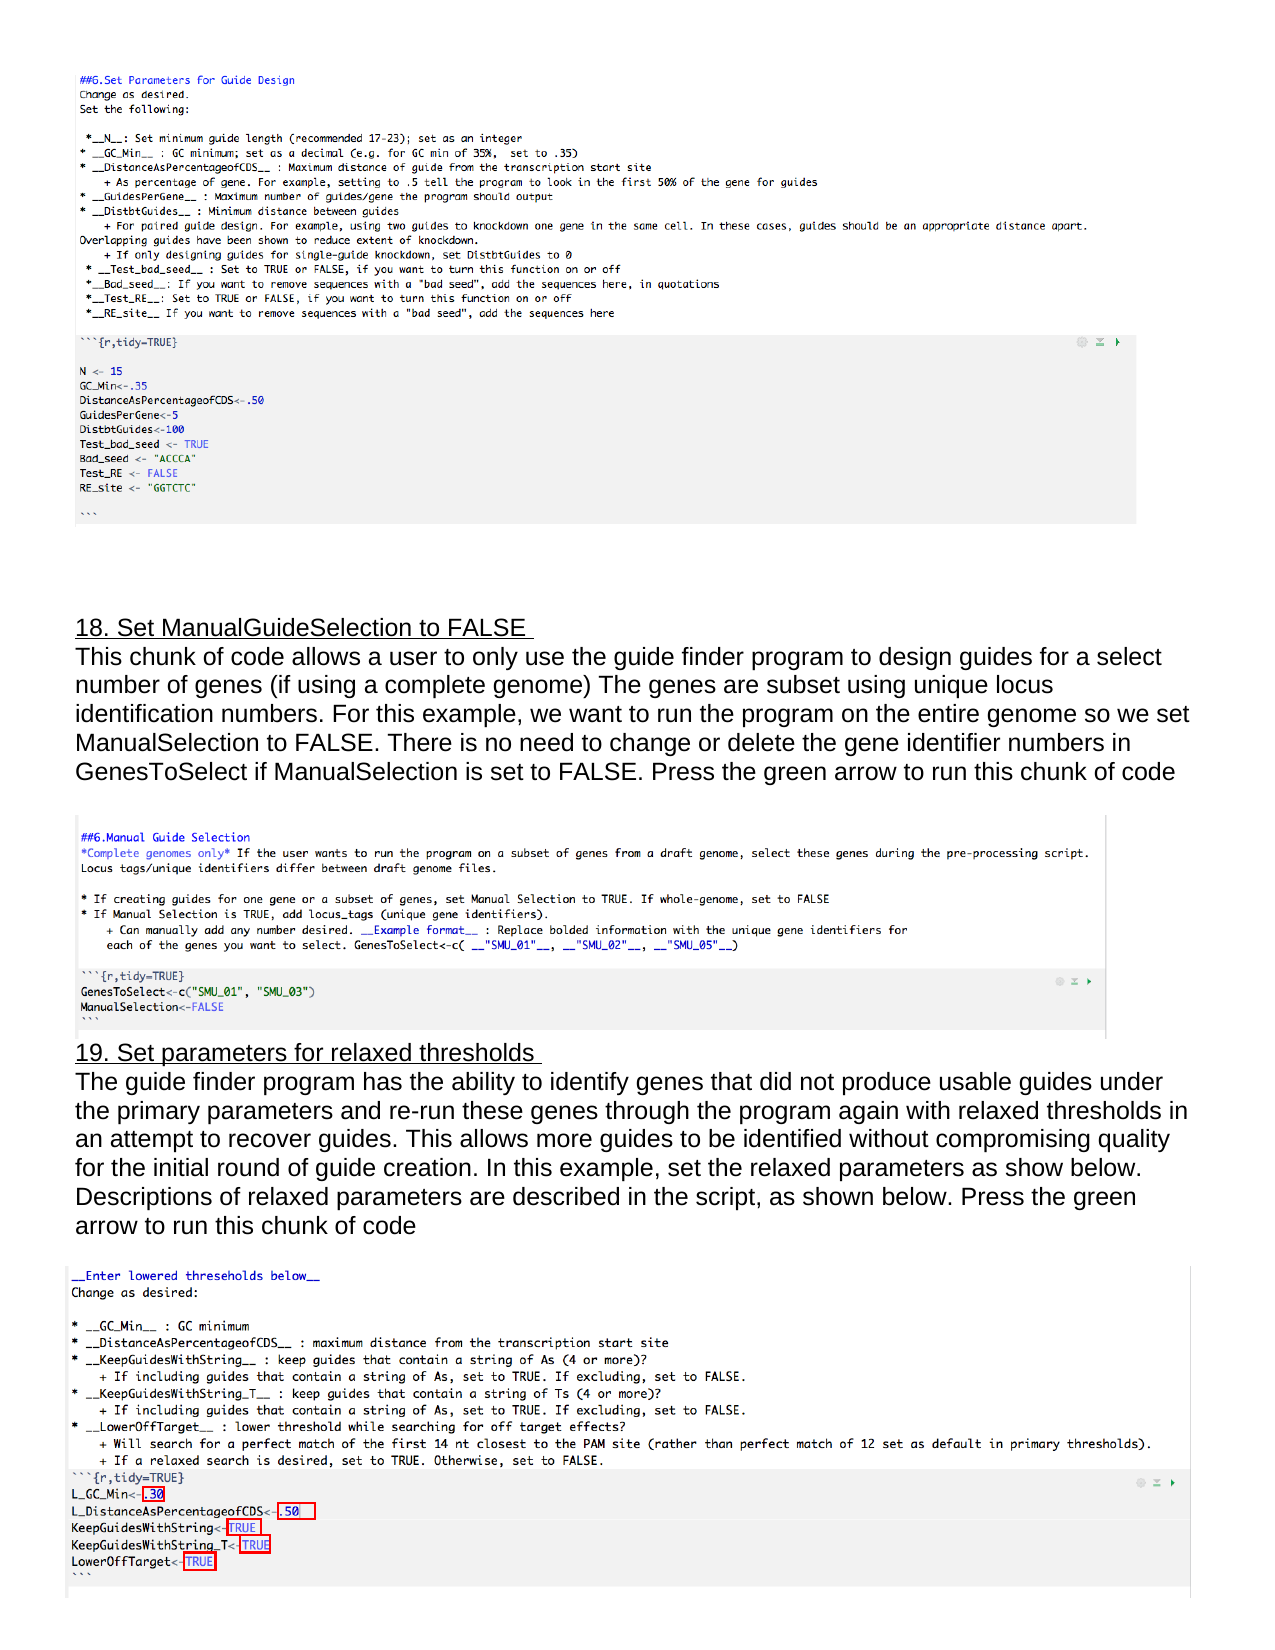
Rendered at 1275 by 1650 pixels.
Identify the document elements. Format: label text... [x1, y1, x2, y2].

picture [75, 75, 1137, 527]
text 18. Set ManualGuideSelection to FALSE This chunk of code allows a user to only use the guide finder program to design guides for a select number of genes (if using a complete genome) The genes are subset using unique locus identification numbers. For this example, we want to run the program on the entire genome so we set ManualSelection to FALSE. There is no need to change or delete the gene identifier numbers in GenesToSelect if ManualSelection is set to FALSE. Press the green arrow to run this chunk of code [75, 613, 1200, 785]
text 19. Set parameters for relaxed thresholds The guide finder program has the ability to identify genes that did not produce usable guides under the primary parameters and re-run these genes through the program again with relaxed thresholds in an attempt to recover guides. This allows more guides to be identified without compromising quality for the initial round of guide creation. In this example, set the relaxed parameters as show below. Descriptions of relaxed parameters are described in the script, as shown below. Press the green arrow to run this chunk of code [75, 1038, 1200, 1239]
picture [75, 815, 1107, 1039]
picture [65, 1266, 1191, 1598]
